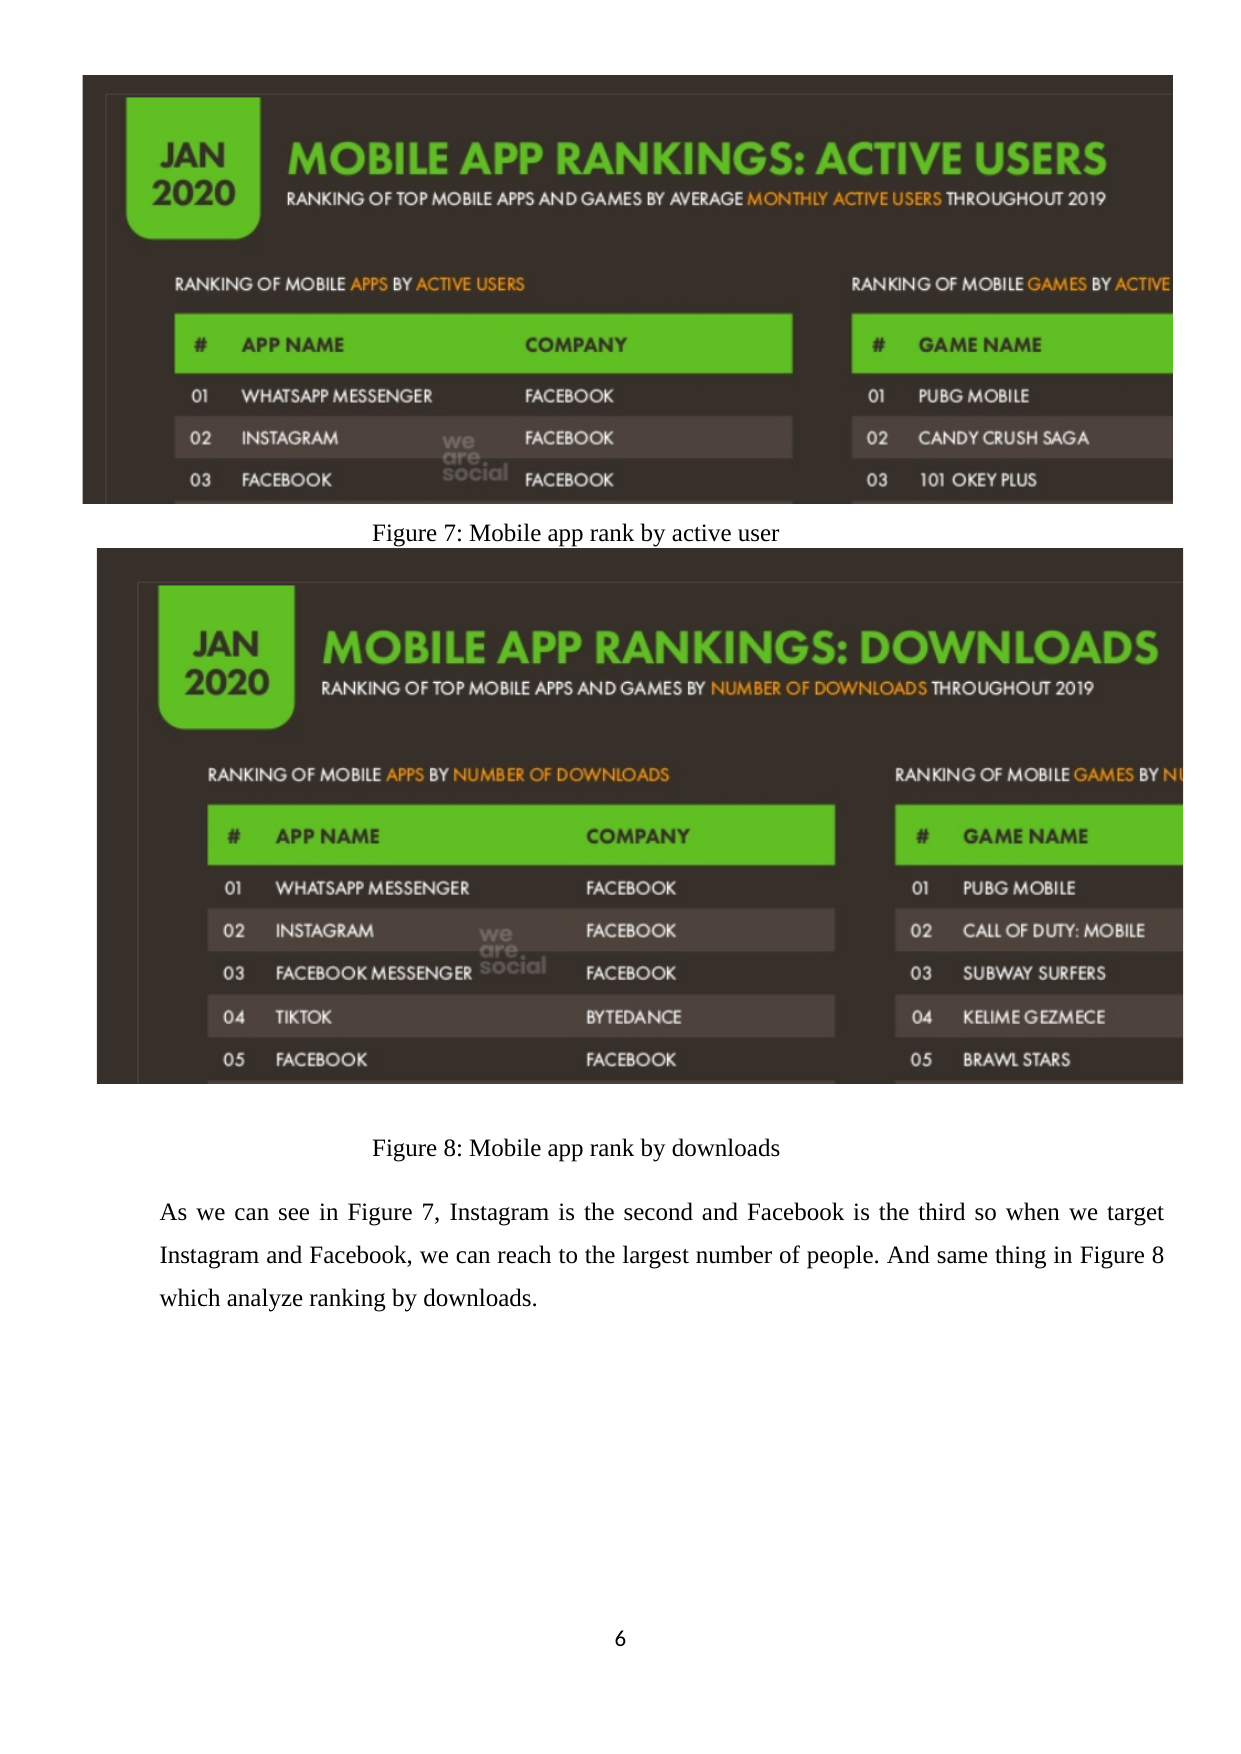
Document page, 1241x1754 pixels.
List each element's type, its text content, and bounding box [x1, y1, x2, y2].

picture [96, 548, 1184, 1084]
text As we can see in Figure 7, Instagram is the second and Facebook is the third so when we target Instagram and Facebook, we can reach to the largest number of people. And same thing in Figure 8 which analyze ranking by downloads. [159, 1197, 1165, 1312]
text Figure 7: Mobile app rank by active user [159, 504, 1165, 547]
text Figure 8: Mobile app rank by downloads [159, 1084, 1165, 1162]
picture [82, 75, 1173, 504]
